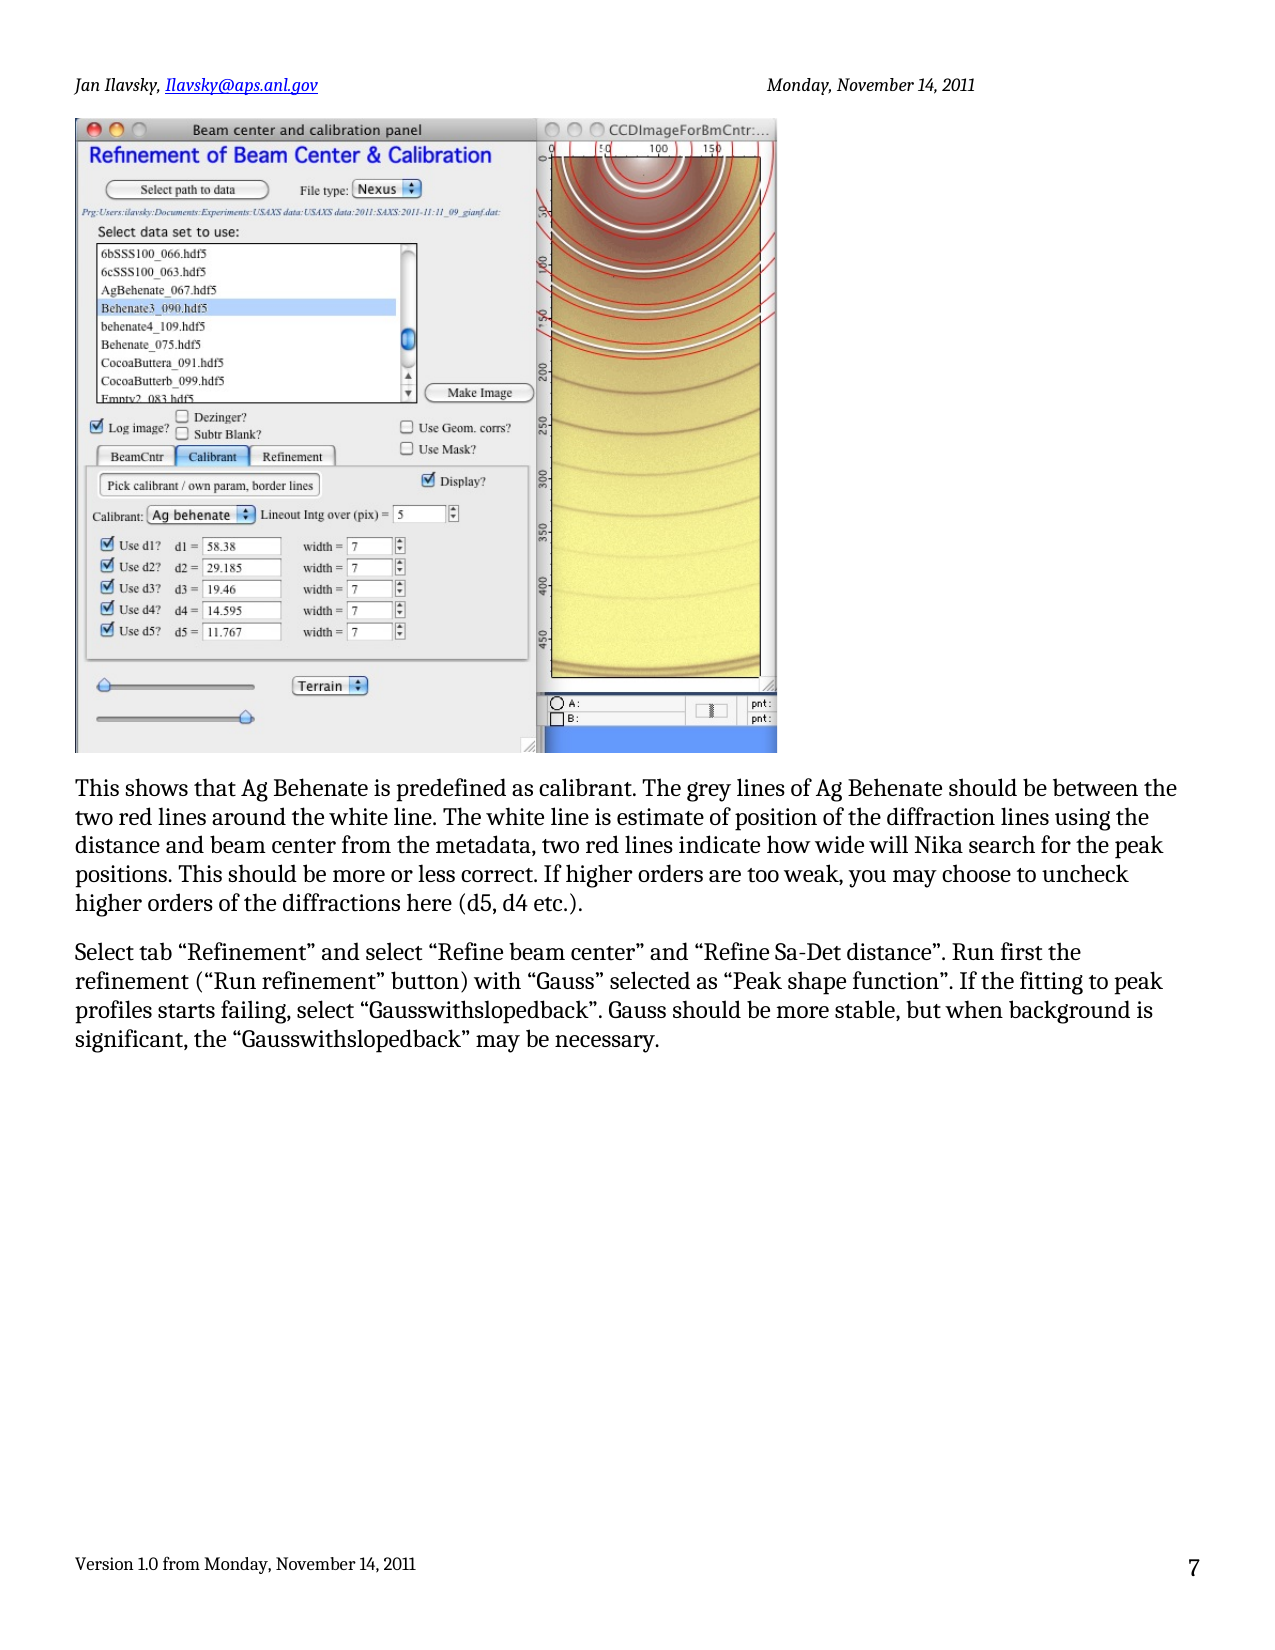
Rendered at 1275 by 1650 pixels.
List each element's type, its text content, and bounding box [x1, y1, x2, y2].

text This shows that Ag Behenate is predefined as calibrant. The grey lines of Ag Behenate should be between the two red lines around the white line. The white line is estimate of position of the diffraction lines using the distance and beam center from the metadata, two red lines indicate how wide will Nika search for the peak positions. This should be more or less correct. If higher orders are too weak, you may choose to uncheck higher orders of the diffractions here (d5, d4 etc.). [75, 774, 1200, 917]
text Select tab “Refinement” and select “Refine beam center” and “Refine Sa-Det distance”. Run first the refinement (“Run refinement” button) with “Gauss” selected as “Peak shape function”. If the fitting to peak profiles starts failing, select “Gausswithslopedback”. Gauss should be more stable, but when background is significant, the “Gausswithslopedback” may be necessary. [75, 938, 1200, 1053]
picture [75, 118, 778, 753]
